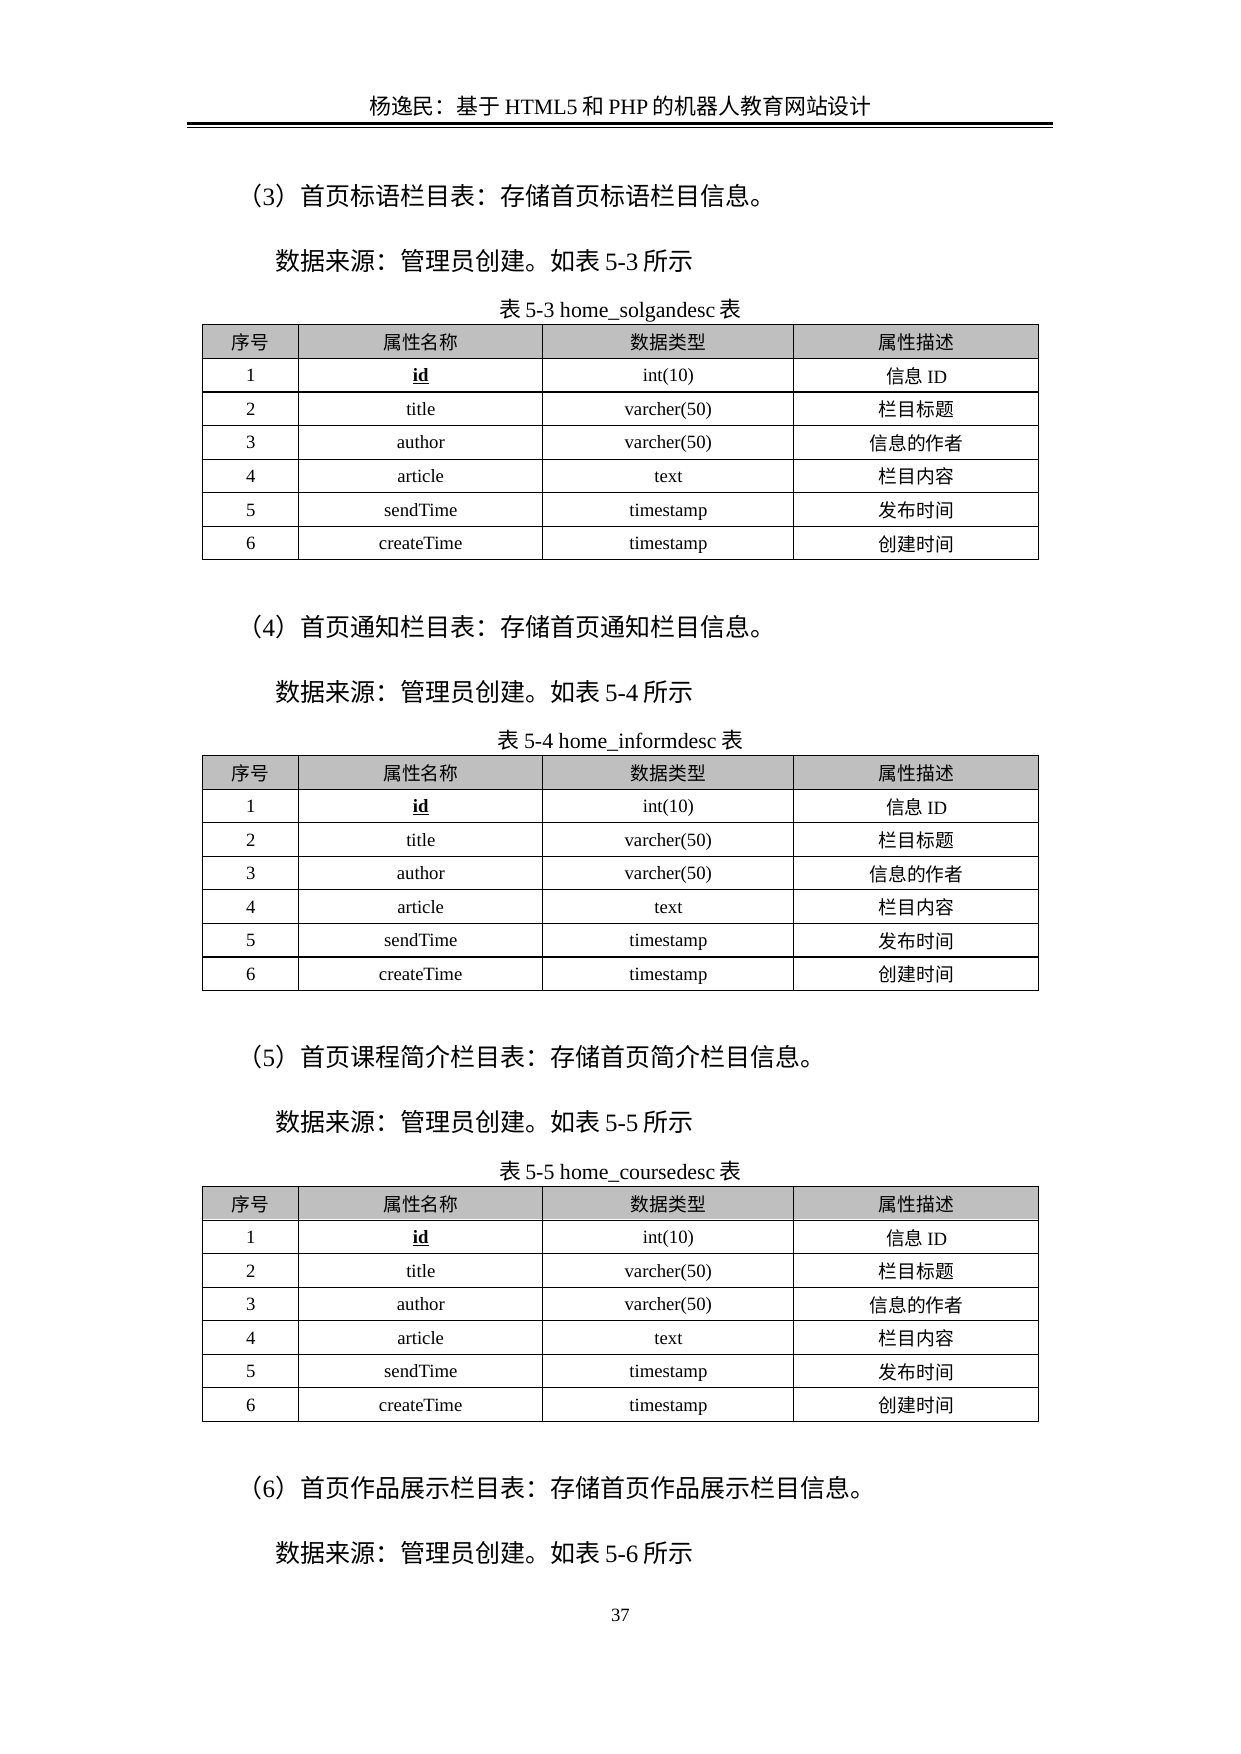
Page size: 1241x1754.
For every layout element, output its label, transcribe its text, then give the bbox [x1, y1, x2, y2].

table_cell 1 [203, 359, 298, 391]
table_cell author [299, 426, 542, 458]
text 表5-4 home_informdesc表 [187, 723, 1053, 755]
table_cell 5 [203, 924, 298, 956]
table_header 数据类型 [543, 1187, 793, 1219]
table_header 属性名称 [299, 756, 542, 789]
table_header 属性描述 [794, 1187, 1038, 1219]
table_cell varcher(50) [543, 393, 793, 425]
table_cell 栏目内容 [794, 1321, 1038, 1354]
table_cell 4 [203, 890, 298, 923]
table_cell article [299, 1321, 542, 1354]
table_cell sendTime [299, 493, 542, 526]
text （3）首页标语栏目表：存储首页标语栏目信息。 [187, 162, 1053, 227]
table_cell 4 [203, 1321, 298, 1354]
table_cell id [299, 790, 542, 822]
text （4）首页通知栏目表：存储首页通知栏目信息。 [187, 593, 1053, 658]
table_cell 信息的作者 [794, 1288, 1038, 1320]
table_header 序号 [203, 1187, 298, 1219]
table_cell article [299, 890, 542, 923]
table_cell title [299, 393, 542, 425]
table_header 属性描述 [794, 756, 1038, 789]
text 数据来源：管理员创建。如表5-5所示 [187, 1088, 1053, 1153]
table_header 序号 [203, 756, 298, 789]
table_header 属性名称 [299, 325, 542, 358]
table_cell text [543, 1321, 793, 1354]
table_cell 创建时间 [794, 1388, 1038, 1421]
table_cell varcher(50) [543, 1254, 793, 1287]
table_cell 信息ID [794, 1221, 1038, 1253]
table_cell 1 [203, 1221, 298, 1253]
table_cell 3 [203, 1288, 298, 1320]
table_cell title [299, 1254, 542, 1287]
table_header 数据类型 [543, 325, 793, 358]
table_cell timestamp [543, 527, 793, 559]
table_cell sendTime [299, 924, 542, 956]
table_cell 栏目标题 [794, 823, 1038, 856]
table_cell sendTime [299, 1355, 542, 1387]
table_cell 5 [203, 493, 298, 526]
table_cell 信息的作者 [794, 426, 1038, 458]
table_cell timestamp [543, 1355, 793, 1387]
table_cell varcher(50) [543, 426, 793, 458]
table_cell 栏目标题 [794, 1254, 1038, 1287]
text 数据来源：管理员创建。如表5-4所示 [187, 658, 1053, 723]
table_cell 3 [203, 857, 298, 889]
table_cell text [543, 460, 793, 492]
table_cell createTime [299, 958, 542, 990]
table_cell 创建时间 [794, 527, 1038, 559]
table_cell title [299, 823, 542, 856]
table_cell createTime [299, 1388, 542, 1421]
table_cell 栏目标题 [794, 393, 1038, 425]
table_cell timestamp [543, 493, 793, 526]
table_cell 6 [203, 527, 298, 559]
table_cell 栏目内容 [794, 460, 1038, 492]
text （5）首页课程简介栏目表：存储首页简介栏目信息。 [187, 1023, 1053, 1088]
text 数据来源：管理员创建。如表5-6所示 [187, 1519, 1053, 1584]
table_cell 2 [203, 393, 298, 425]
table_cell 信息ID [794, 359, 1038, 391]
table_cell 5 [203, 1355, 298, 1387]
table_header 属性名称 [299, 1187, 542, 1219]
table_cell int(10) [543, 359, 793, 391]
table_cell timestamp [543, 924, 793, 956]
table_cell 栏目内容 [794, 890, 1038, 923]
table_cell int(10) [543, 1221, 793, 1253]
table_cell article [299, 460, 542, 492]
table_cell 3 [203, 426, 298, 458]
table_cell 发布时间 [794, 1355, 1038, 1387]
table_cell 信息的作者 [794, 857, 1038, 889]
table_cell id [299, 1221, 542, 1253]
table_header 属性描述 [794, 325, 1038, 358]
table_cell varcher(50) [543, 823, 793, 856]
table_cell 2 [203, 1254, 298, 1287]
table_cell 1 [203, 790, 298, 822]
table_cell timestamp [543, 1388, 793, 1421]
table_cell 2 [203, 823, 298, 856]
table_cell 6 [203, 1388, 298, 1421]
table_cell 6 [203, 958, 298, 990]
text 表5-3 home_solgandesc表 [187, 292, 1053, 324]
table_cell 发布时间 [794, 493, 1038, 526]
table_cell author [299, 1288, 542, 1320]
table_cell 信息ID [794, 790, 1038, 822]
text 数据来源：管理员创建。如表5-3所示 [187, 227, 1053, 292]
table_cell text [543, 890, 793, 923]
table_cell 发布时间 [794, 924, 1038, 956]
text 表5-5 home_coursedesc表 [187, 1153, 1053, 1186]
table_cell timestamp [543, 958, 793, 990]
text （6）首页作品展示栏目表：存储首页作品展示栏目信息。 [187, 1454, 1053, 1519]
table_cell id [299, 359, 542, 391]
table_cell varcher(50) [543, 857, 793, 889]
table_cell 创建时间 [794, 958, 1038, 990]
table_cell 4 [203, 460, 298, 492]
table_header 序号 [203, 325, 298, 358]
table_cell int(10) [543, 790, 793, 822]
table_cell createTime [299, 527, 542, 559]
table_header 数据类型 [543, 756, 793, 789]
table_cell varcher(50) [543, 1288, 793, 1320]
table_cell author [299, 857, 542, 889]
